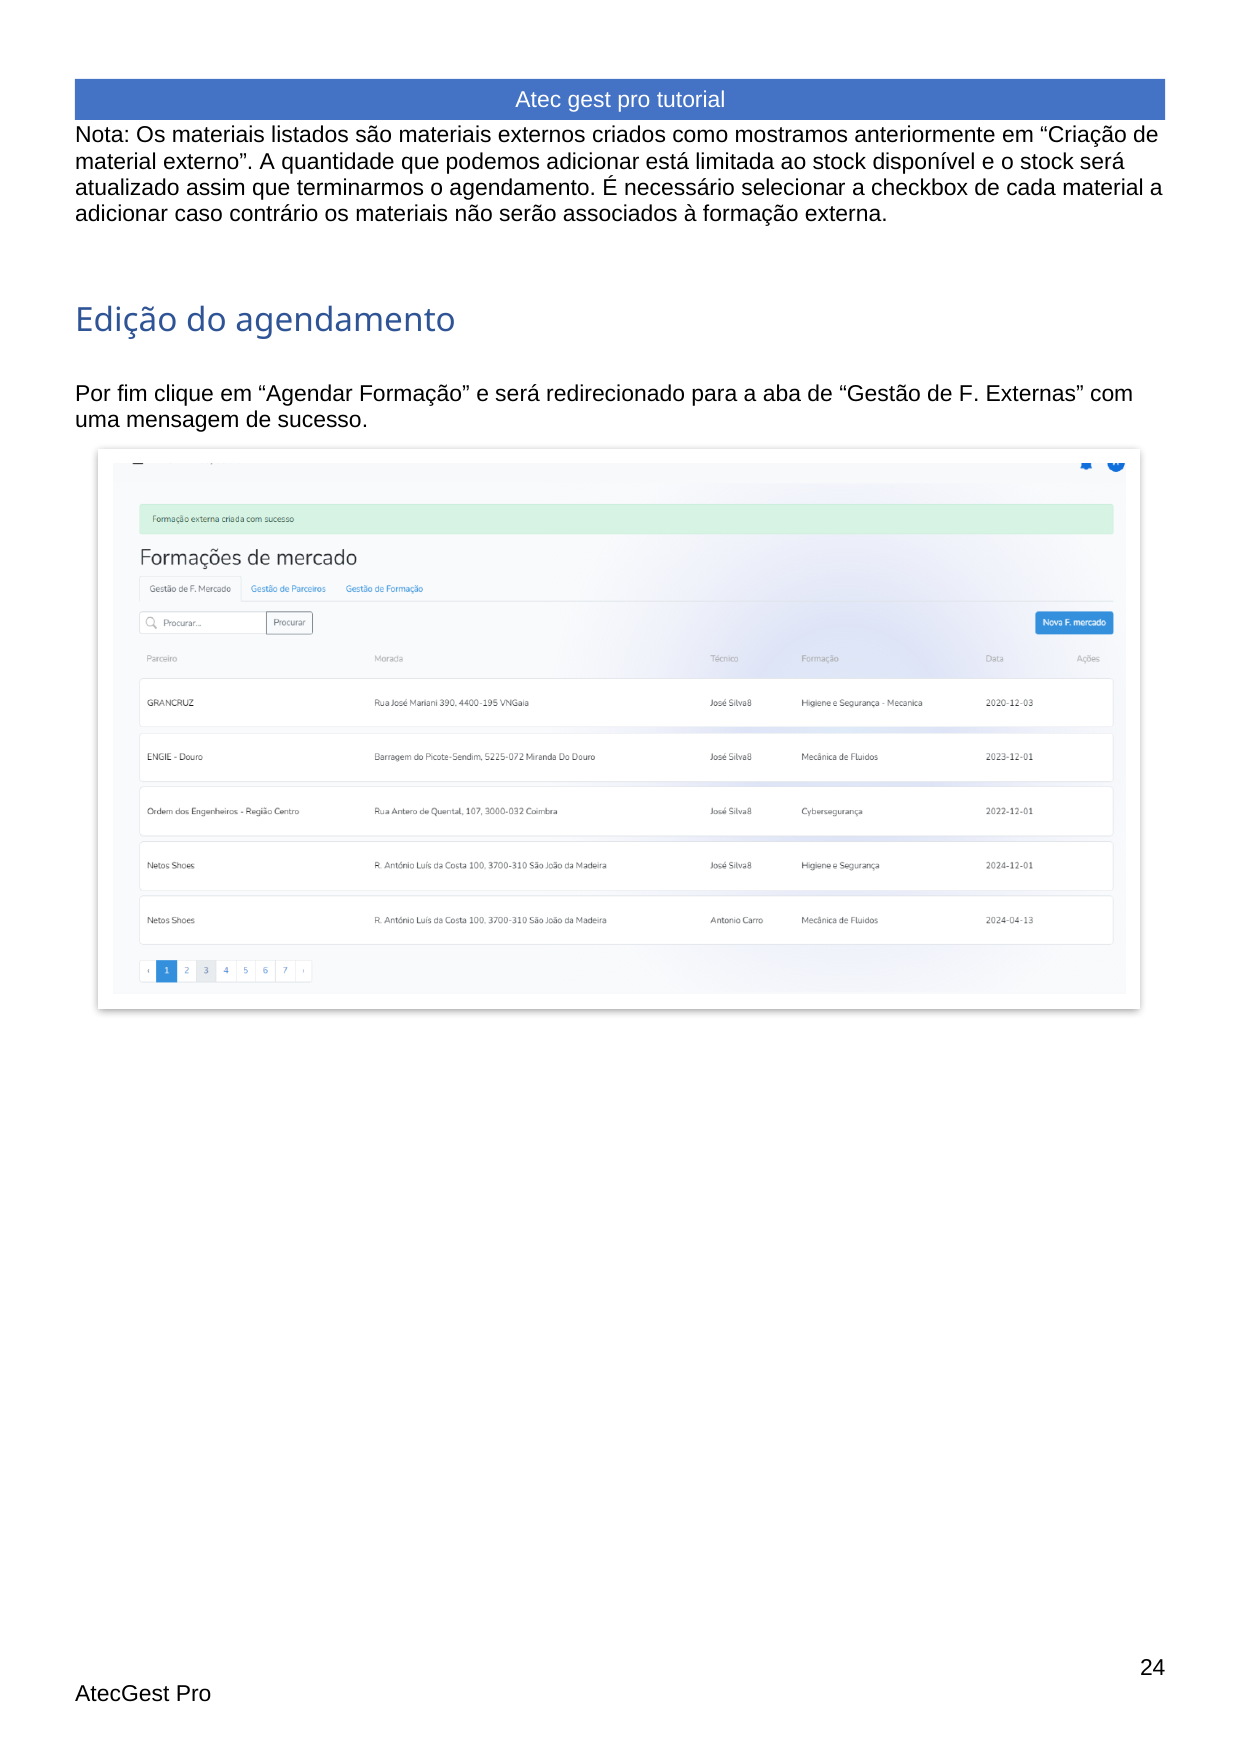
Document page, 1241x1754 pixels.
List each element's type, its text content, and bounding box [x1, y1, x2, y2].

text Por fim clique em “Agendar Formação” e será redirecionado para a aba de “Gestão de F. Externas” com uma mensagem de sucesso. [75, 380, 1165, 432]
text Nota: Os materiais listados são materiais externos criados como mostramos anteriormente em “Criação de material externo”. A quantidade que podemos adicionar está limitada ao stock disponível e o stock será atualizado assim que terminarmos o agendamento. É necessário selecionar a checkbox de cada material a adicionar caso contrário os materiais não serão associados à formação externa. [75, 120, 1165, 227]
picture [113, 463, 1126, 994]
subtitle Edição do agendamento [75, 296, 1165, 341]
